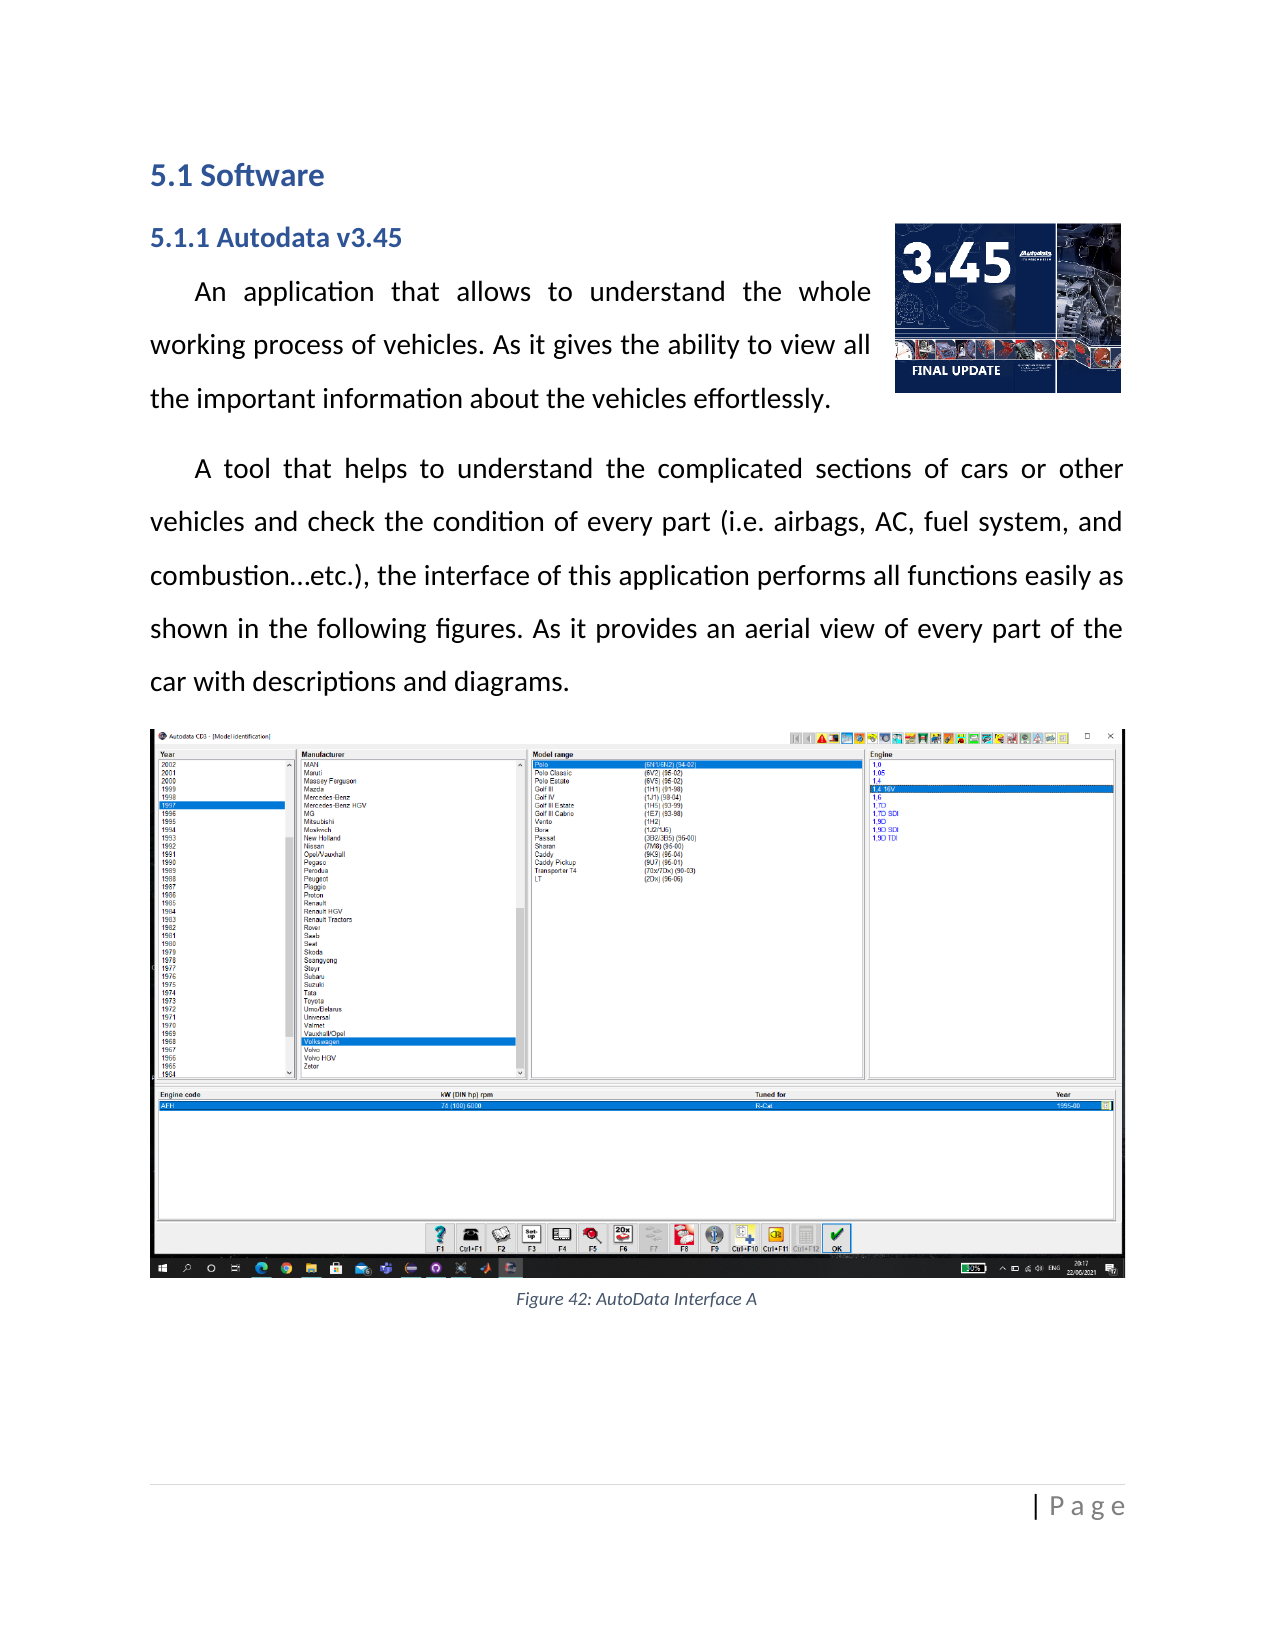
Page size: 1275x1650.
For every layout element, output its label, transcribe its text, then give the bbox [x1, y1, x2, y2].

text A tool that helps to understand the complicated sections of cars or other vehicles and check the condition of every part (i.e. airbags, AC, fuel system, and combustion…etc.), the interface of this application performs all functions easily as shown in the following figures. As it provides an aerial view of every part of the car with descriptions and diagrams. [150, 450, 1125, 699]
picture [891, 221, 1125, 397]
text An application that allows to understand the whole working process of vehicles. As it gives the ability to view all the important information about the vehicles effortlessly. [150, 273, 1125, 415]
subtitle 5.1.1 Autodata v3.45 [150, 219, 1125, 255]
picture [150, 729, 1125, 1278]
subtitle 5.1 Software [150, 154, 1125, 195]
